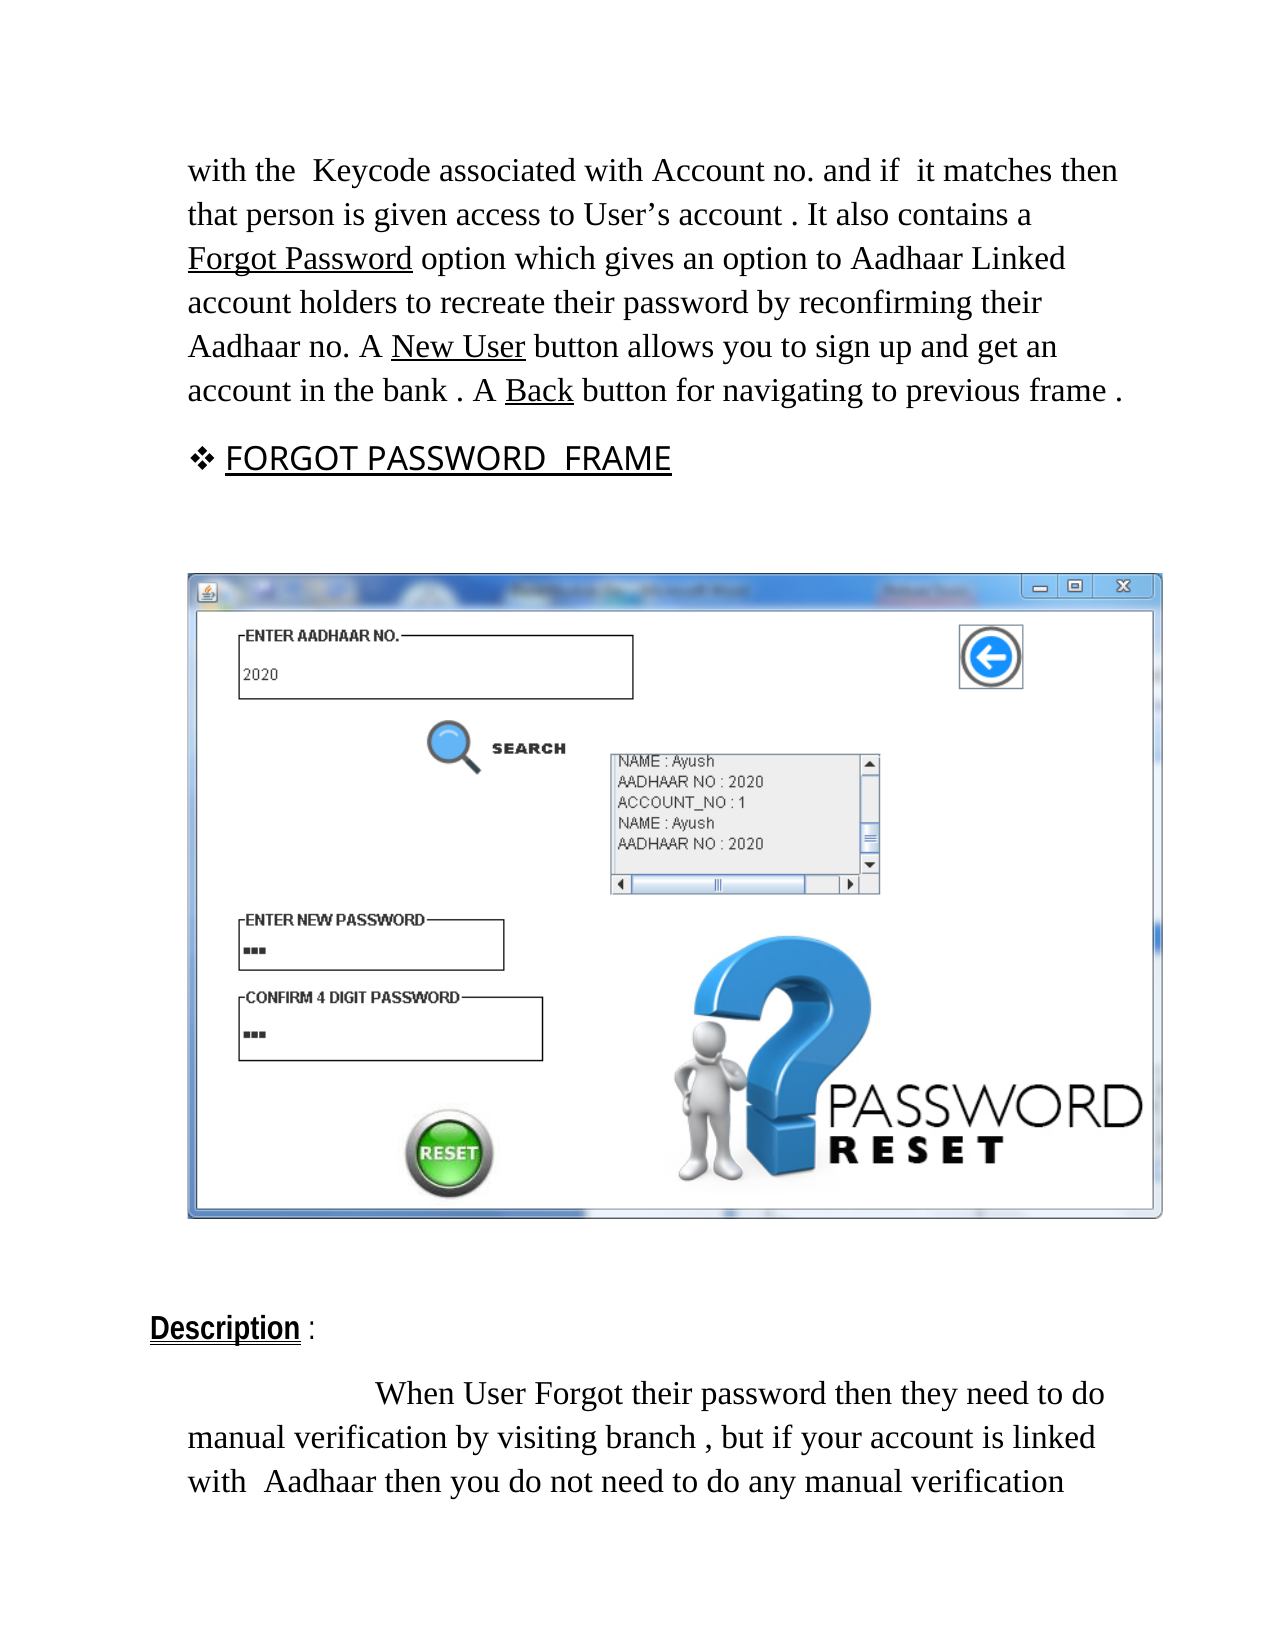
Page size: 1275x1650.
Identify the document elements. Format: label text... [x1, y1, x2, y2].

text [187, 150, 1125, 409]
picture [187, 573, 1163, 1219]
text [187, 1373, 1125, 1499]
list FORGOT PASSWORD FRAME [187, 435, 1125, 481]
text Description : [150, 1308, 1125, 1346]
